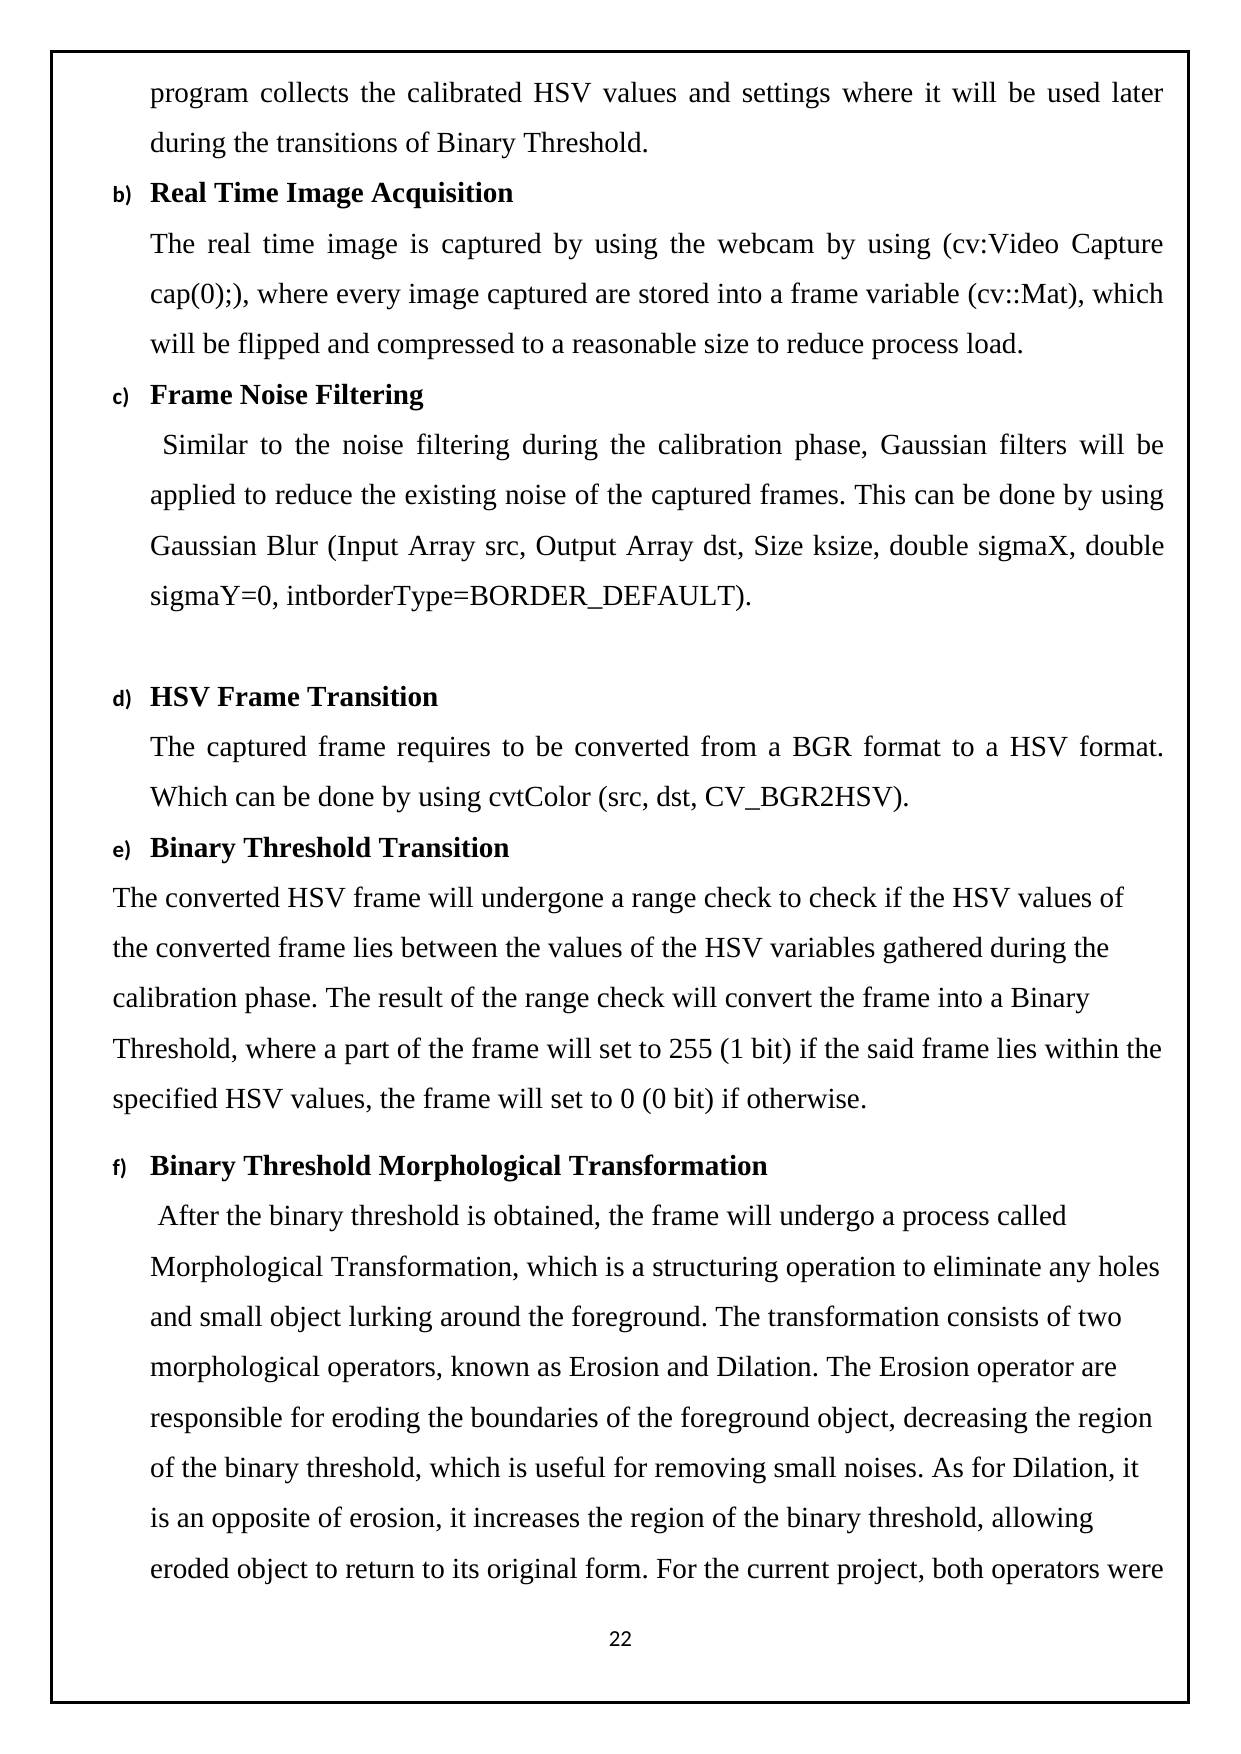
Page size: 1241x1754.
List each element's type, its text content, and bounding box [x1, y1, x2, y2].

list HSV Frame Transition [112, 679, 1165, 712]
list Similar to the noise filtering during the calibration phase, Gaussian filters will be applied to reduce the existing noise of the captured frames. This can be done by using Gaussian Blur (Input Array src, Output Array dst, Size ksize, double sigmaX, double sigmaY=0, intborderType=BORDER_DEFAULT). [150, 427, 1165, 612]
list Frame Noise Filtering [112, 377, 1165, 410]
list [150, 1198, 1165, 1584]
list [150, 75, 1165, 159]
list Binary Threshold Morphological Transformation [112, 1148, 1165, 1182]
list The captured frame requires to be converted from a BGR format to a HSV format. Which can be done by using cvtColor (src, dst, CV_BGR2HSV). [150, 729, 1165, 813]
text The converted HSV frame will undergone a range check to check if the HSV values of the converted frame lies between the values of the HSV variables gathered during the calibration phase. The result of the range check will convert the frame into a Binary Threshold, where a part of the frame will set to 255 (1 bit) if the said frame lies within the specified HSV values, the frame will set to 0 (0 bit) if otherwise. [112, 880, 1165, 1115]
list Binary Threshold Transition [112, 830, 1165, 863]
list The real time image is captured by using the webcam by using (cv:Video Capture cap(0);), where every image captured are stored into a frame variable (cv::Mat), which will be flipped and compressed to a reasonable size to reduce process load. [150, 226, 1165, 360]
list Real Time Image Acquisition [112, 176, 1165, 209]
